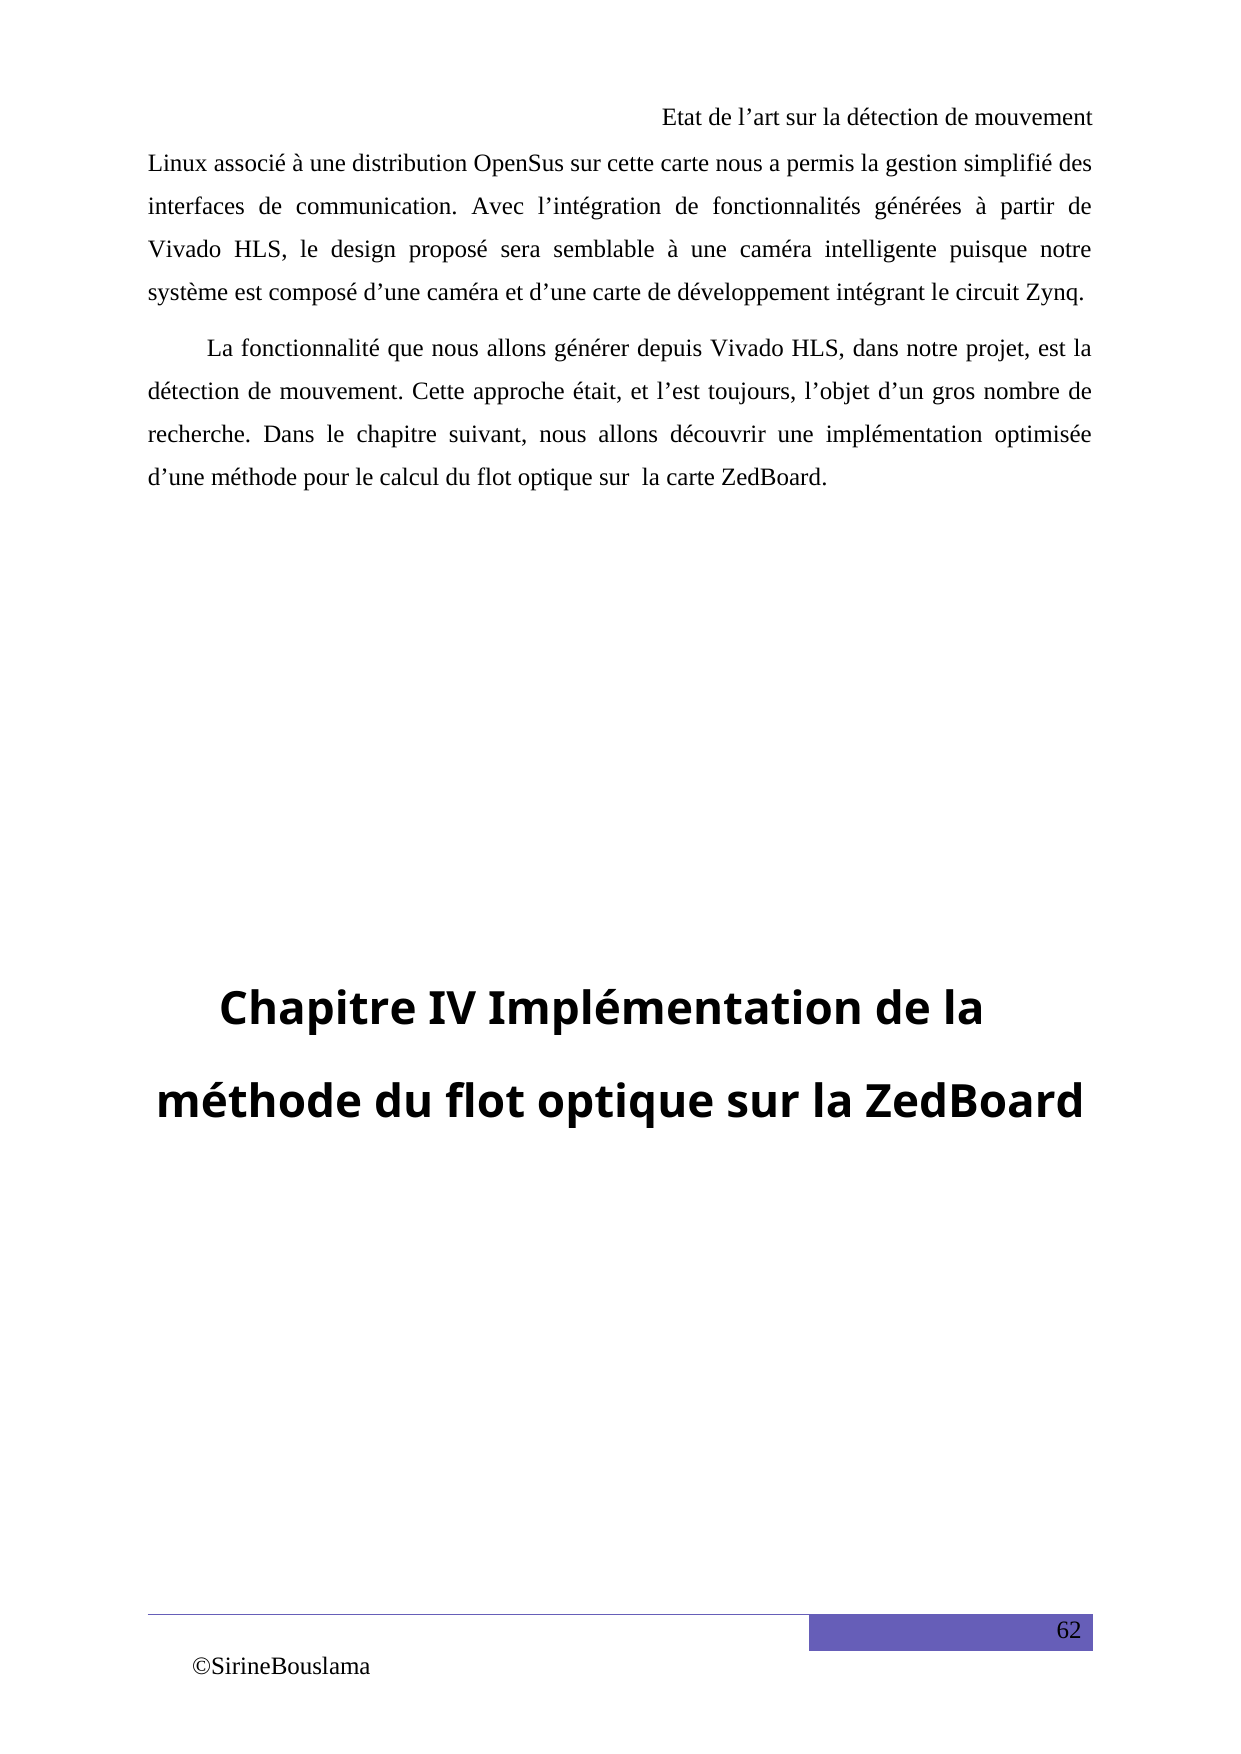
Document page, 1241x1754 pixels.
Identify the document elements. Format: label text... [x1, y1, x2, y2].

subtitle Implémentation de la méthode du flot optique sur la ZedBoard [110, 975, 1093, 1131]
text La fonctionnalité que nous allons générer depuis Vivado HLS, dans notre projet, est la détection de mouvement. Cette approche était, et l’est toujours, l’objet d’un gros nombre de recherche. Dans le chapitre suivant, nous allons découvrir une implémentation optimisée d’une méthode pour le calcul du flot optique sur la carte ZedBoard. [148, 333, 1093, 491]
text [148, 148, 1093, 306]
